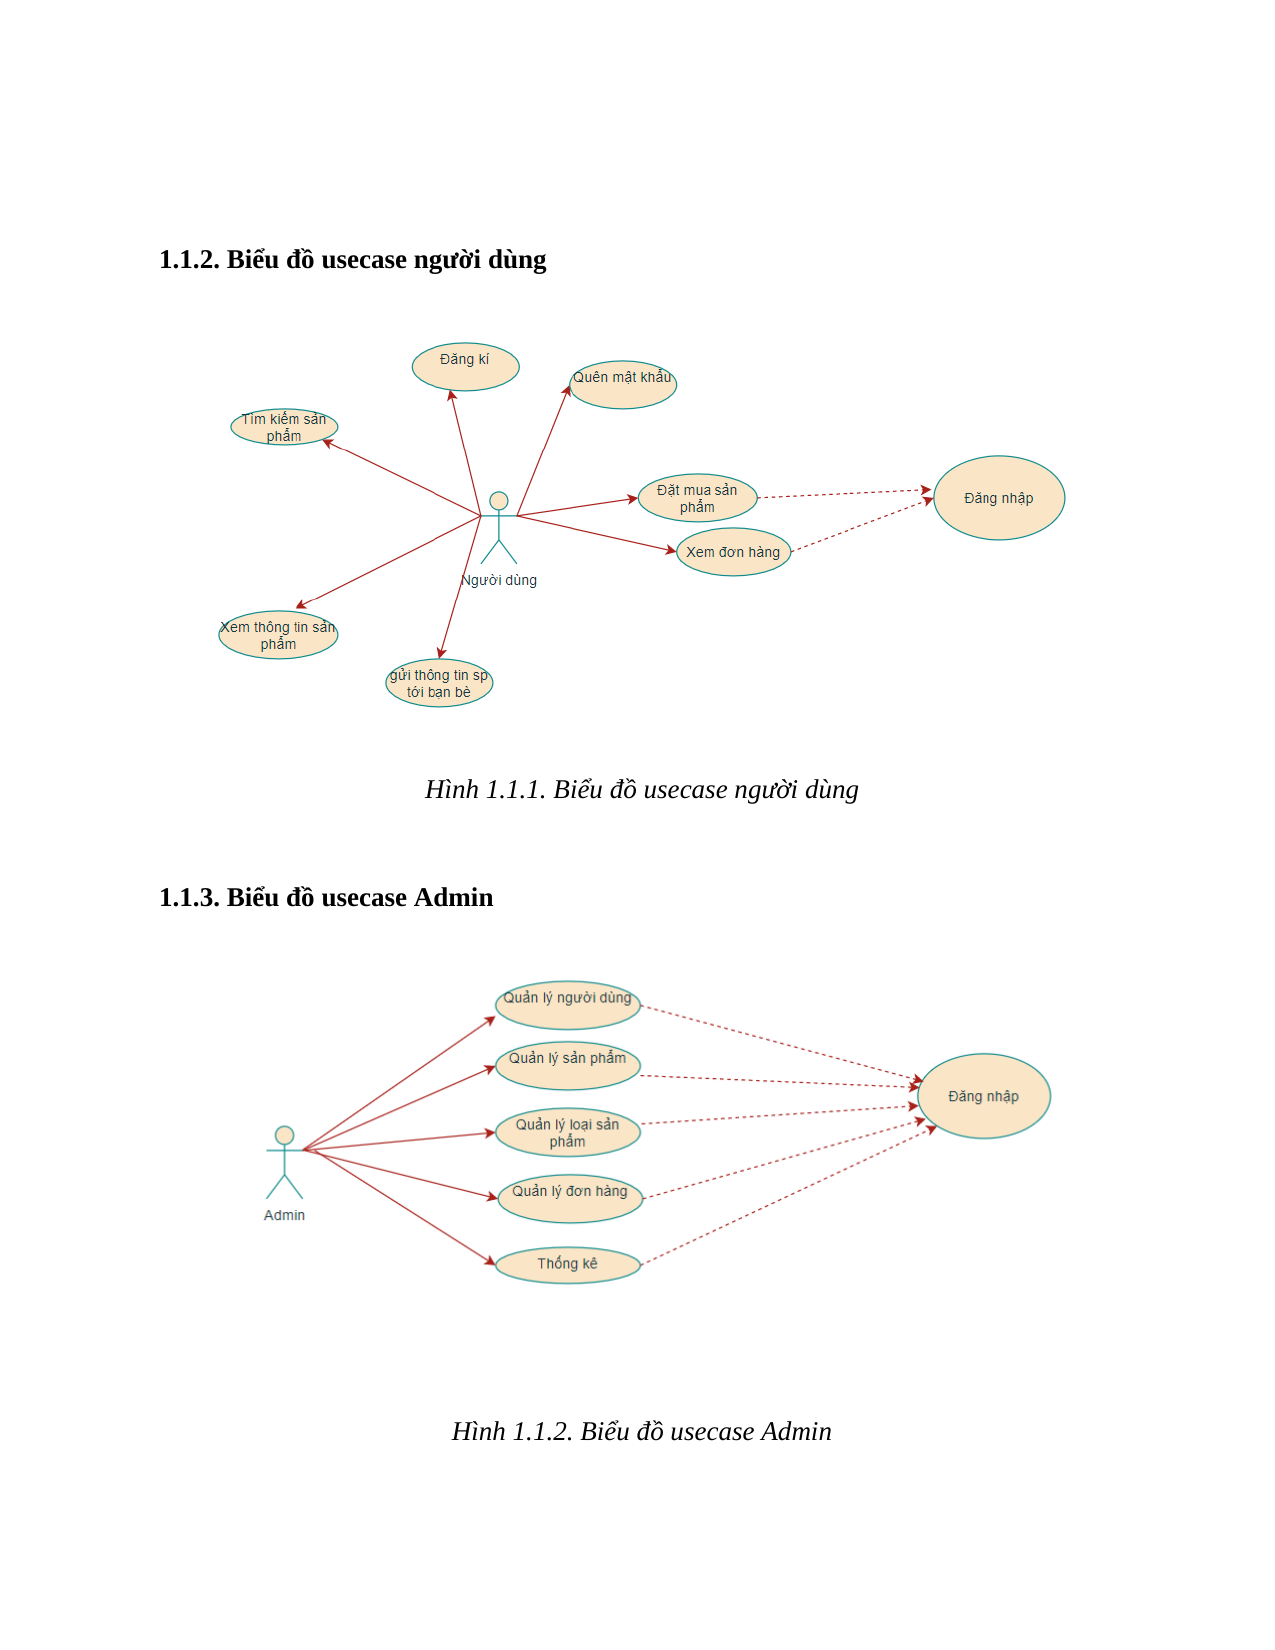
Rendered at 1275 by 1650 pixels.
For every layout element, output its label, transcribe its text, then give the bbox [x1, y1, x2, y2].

text Hình 1.1.2. Biểu đồ usecase Admin [159, 1415, 1125, 1446]
text Hình 1.1.1. Biểu đồ usecase người dùng [159, 773, 1125, 804]
picture [158, 300, 1125, 749]
text 1.1.3. Biểu đồ usecase Admin [159, 881, 1125, 912]
picture [159, 937, 1125, 1334]
text 1.1.2. Biểu đồ usecase người dùng [159, 244, 1125, 275]
